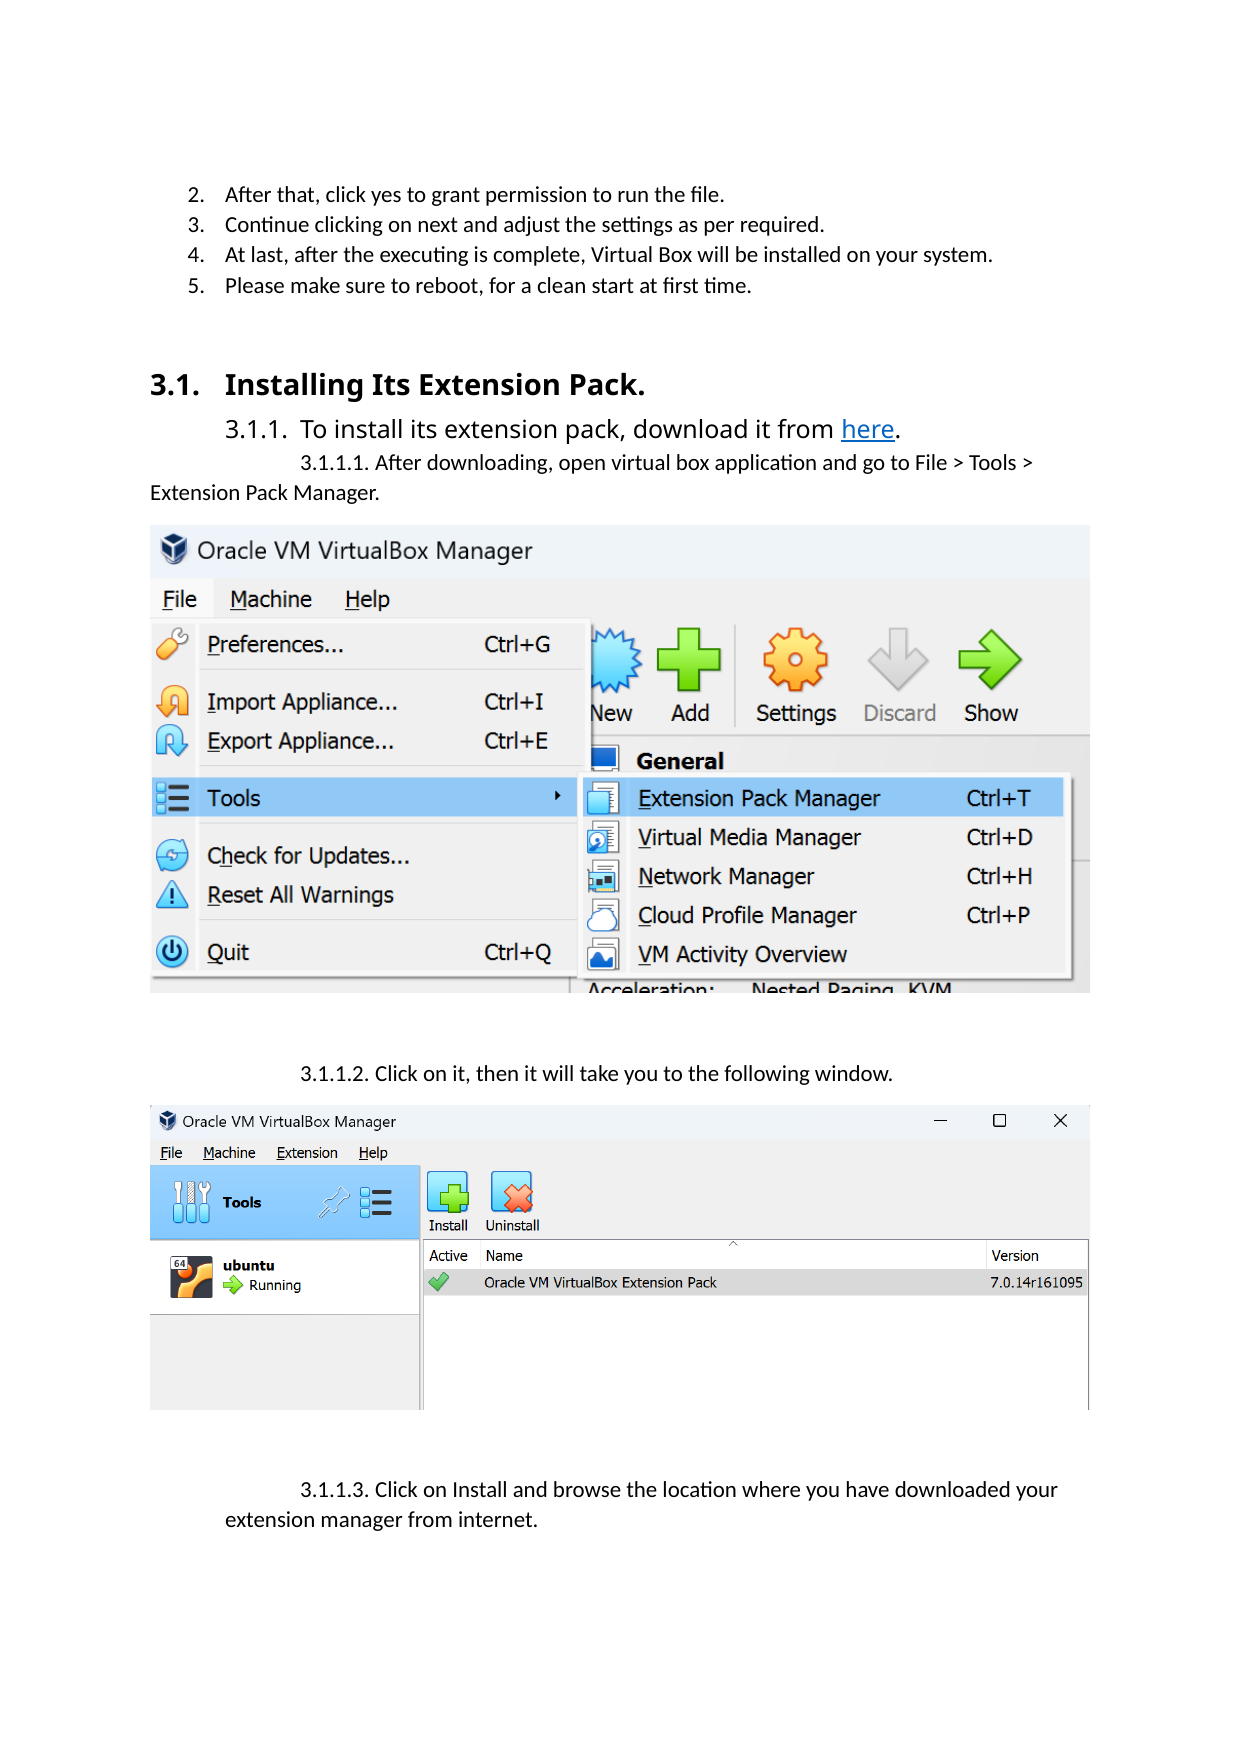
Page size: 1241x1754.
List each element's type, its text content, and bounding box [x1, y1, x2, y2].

list After that, click yes to grant permission to run the file. [187, 180, 1090, 208]
picture [150, 525, 1091, 993]
text 3.1.1.3. Click on Install and browse the location where you have downloaded your extension manager from internet. [225, 1475, 1090, 1533]
list At last, after the executing is complete, Virtual Box will be installed on your system. [187, 241, 1090, 269]
subtitle 3.1.1. To install its extension pack, download it from here. [150, 412, 1090, 446]
text 3.1.1.2. Click on it, then it will take you to the following window. [150, 1059, 1090, 1087]
subtitle 3.1. Installing Its Extension Pack. [150, 364, 1090, 404]
list Continue clicking on next and adjust the settings as per required. [187, 210, 1090, 238]
list Please make sure to reboot, for a clean start at first time. [187, 271, 1090, 299]
text 3.1.1.1. After downloading, open virtual box application and go to File > Tools > Extension Pack Manager. [150, 448, 1090, 507]
picture [150, 1105, 1091, 1410]
